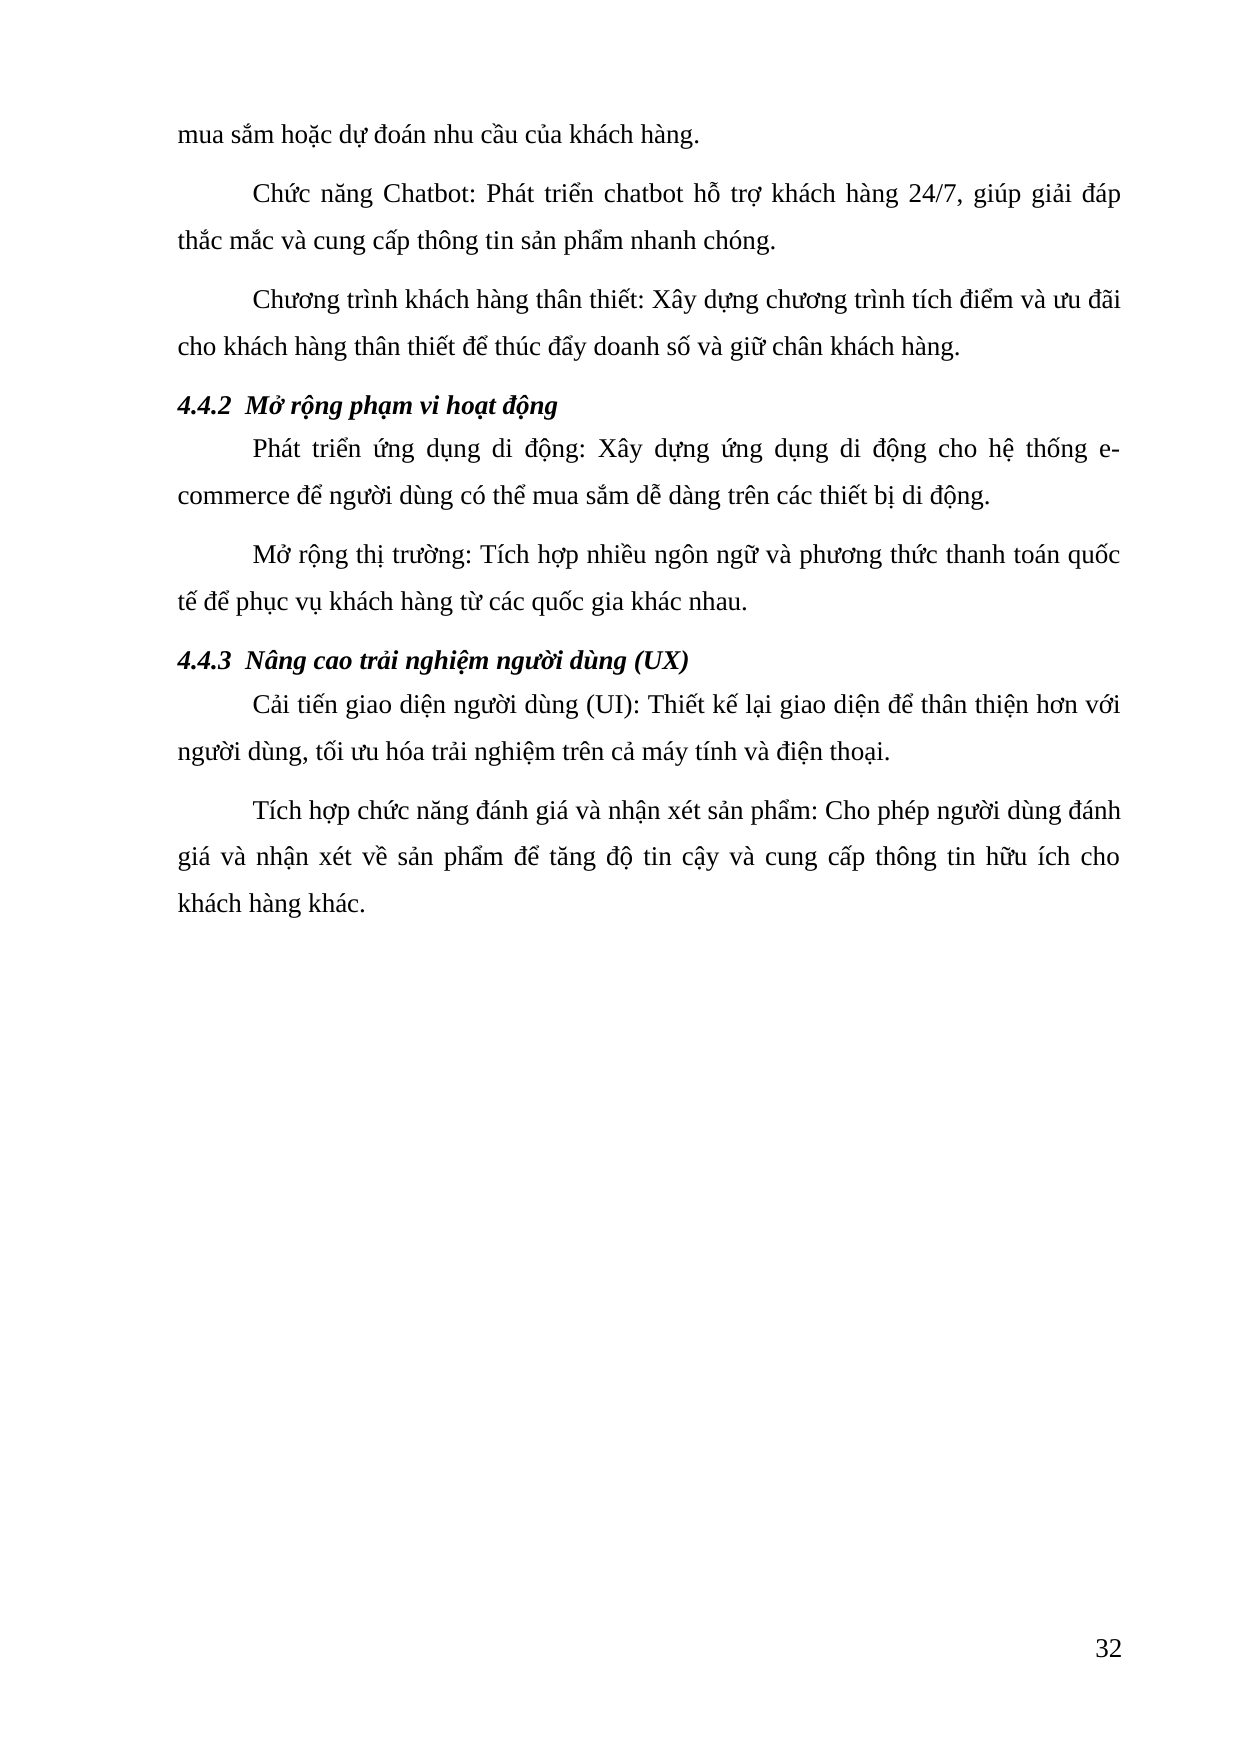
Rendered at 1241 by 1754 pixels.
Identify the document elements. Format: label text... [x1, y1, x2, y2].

subtitle Mở rộng phạm vi hoạt động [177, 389, 1122, 420]
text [177, 118, 1122, 149]
text Chức năng Chatbot: Phát triển chatbot hỗ trợ khách hàng 24/7, giúp giải đáp thắc mắc và cung cấp thông tin sản phẩm nhanh chóng. [177, 177, 1122, 255]
text Tích hợp chức năng đánh giá và nhận xét sản phẩm: Cho phép người dùng đánh giá và nhận xét về sản phẩm để tăng độ tin cậy và cung cấp thông tin hữu ích cho khách hàng khác. [177, 794, 1122, 918]
text Mở rộng thị trường: Tích hợp nhiều ngôn ngữ và phương thức thanh toán quốc tế để phục vụ khách hàng từ các quốc gia khác nhau. [177, 538, 1122, 616]
text Cải tiến giao diện người dùng (UI): Thiết kế lại giao diện để thân thiện hơn với người dùng, tối ưu hóa trải nghiệm trên cả máy tính và điện thoại. [177, 688, 1122, 766]
text Chương trình khách hàng thân thiết: Xây dựng chương trình tích điểm và ưu đãi cho khách hàng thân thiết để thúc đẩy doanh số và giữ chân khách hàng. [177, 283, 1122, 361]
text Phát triển ứng dụng di động: Xây dựng ứng dụng di động cho hệ thống e-commerce để người dùng có thể mua sắm dễ dàng trên các thiết bị di động. [177, 433, 1122, 510]
subtitle Nâng cao trải nghiệm người dùng (UX) [177, 644, 1122, 675]
